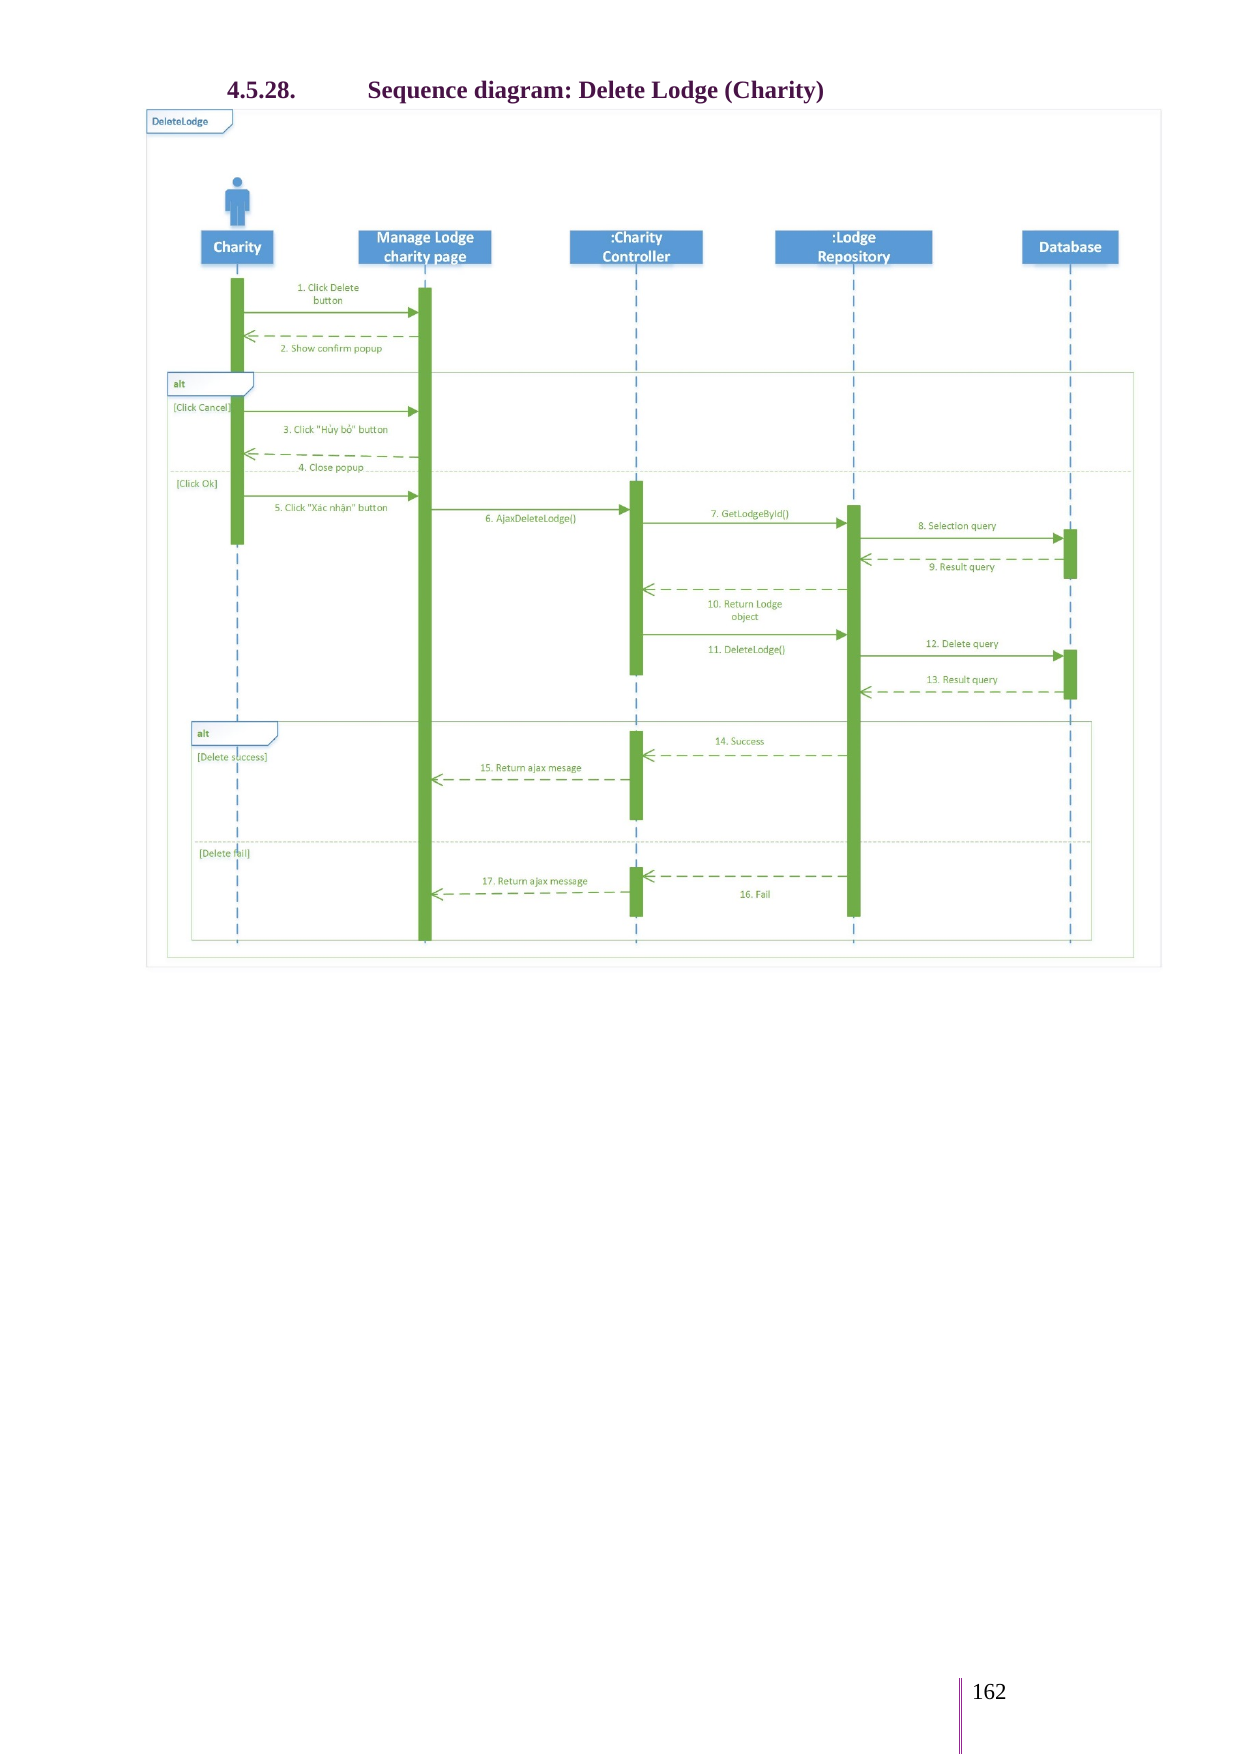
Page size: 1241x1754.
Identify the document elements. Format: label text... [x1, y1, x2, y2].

subtitle Sequence diagram: Delete Lodge (Charity) [227, 75, 1165, 104]
picture [142, 108, 1166, 974]
